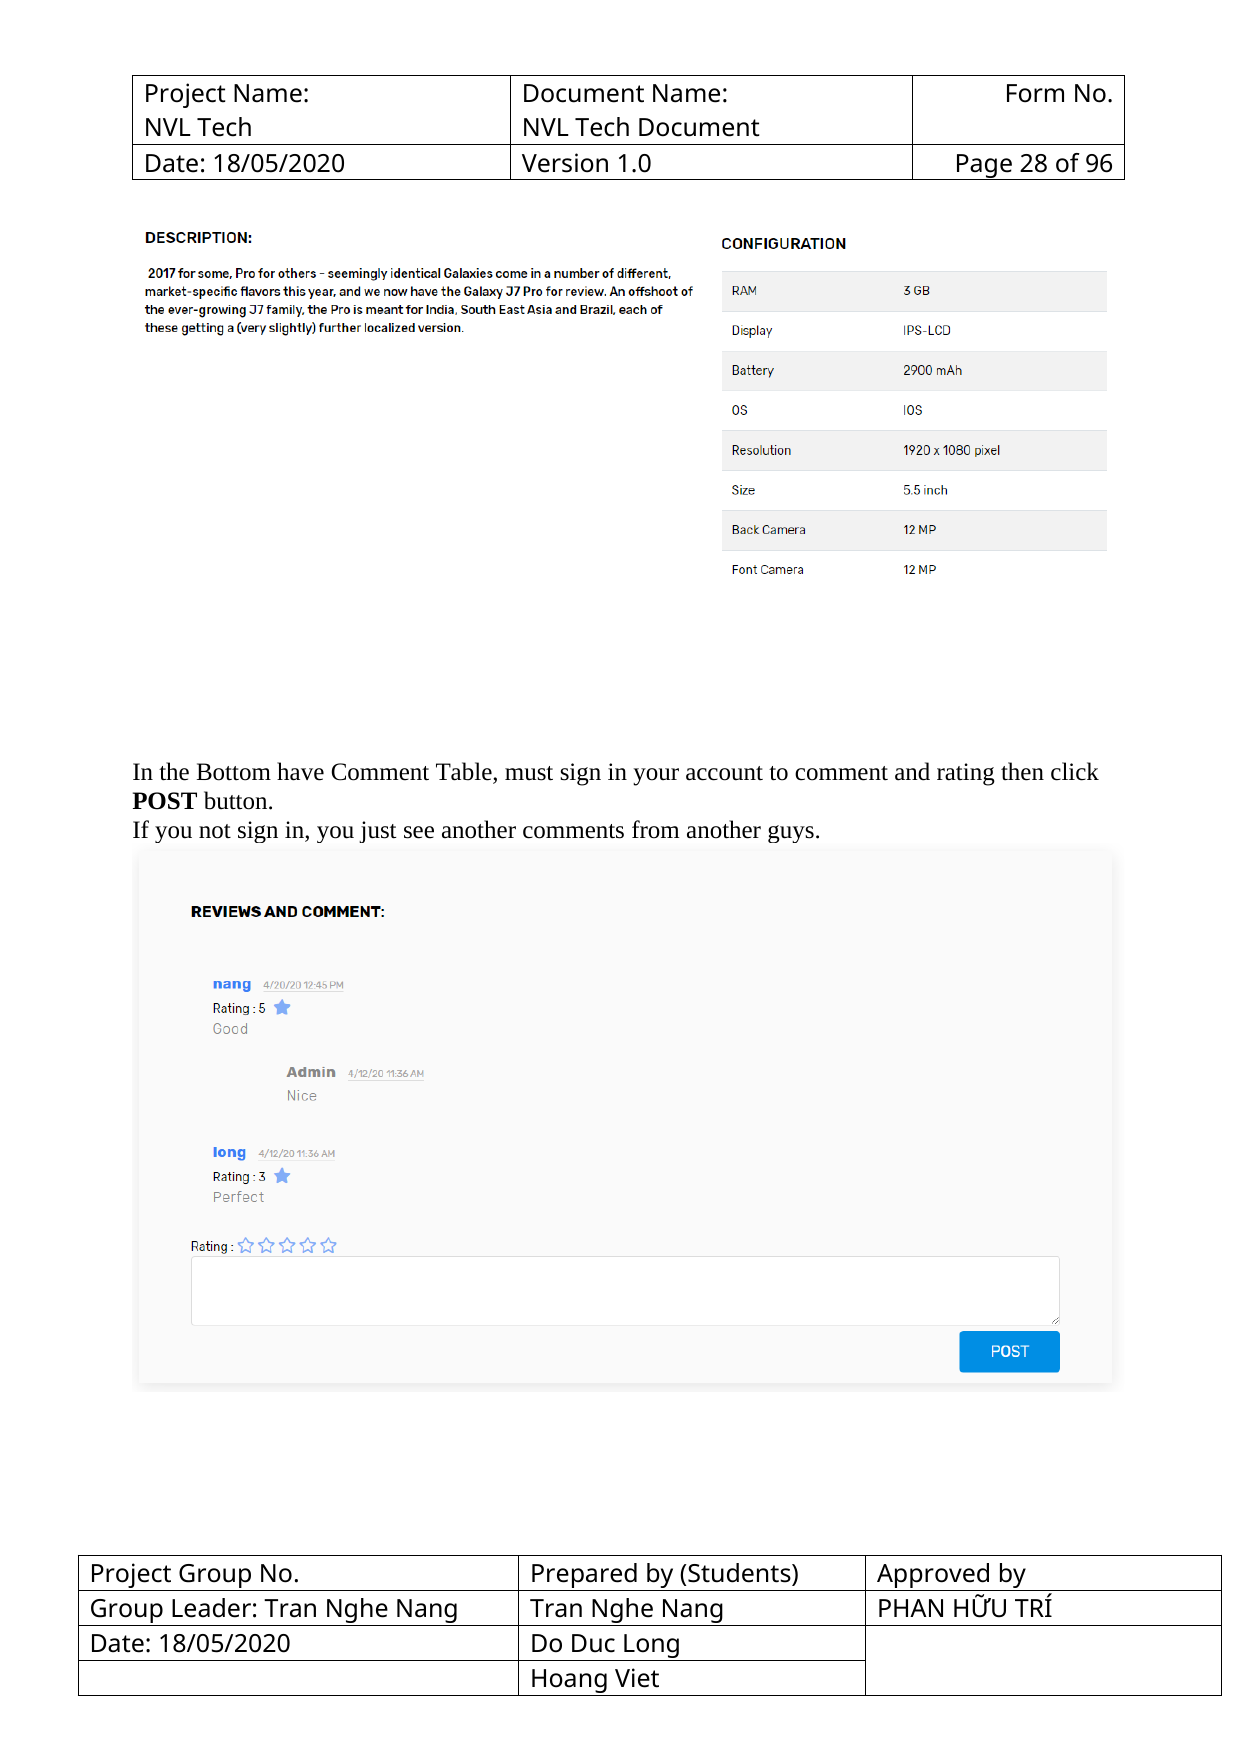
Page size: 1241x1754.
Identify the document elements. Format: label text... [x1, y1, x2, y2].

text If you not sign in, you just see another comments from another guys. [132, 815, 1125, 843]
text In the Bottom have Comment Table, must sign in your account to comment and rating then click POST button. [132, 757, 1125, 815]
picture [132, 843, 1125, 1392]
picture [132, 209, 1125, 729]
